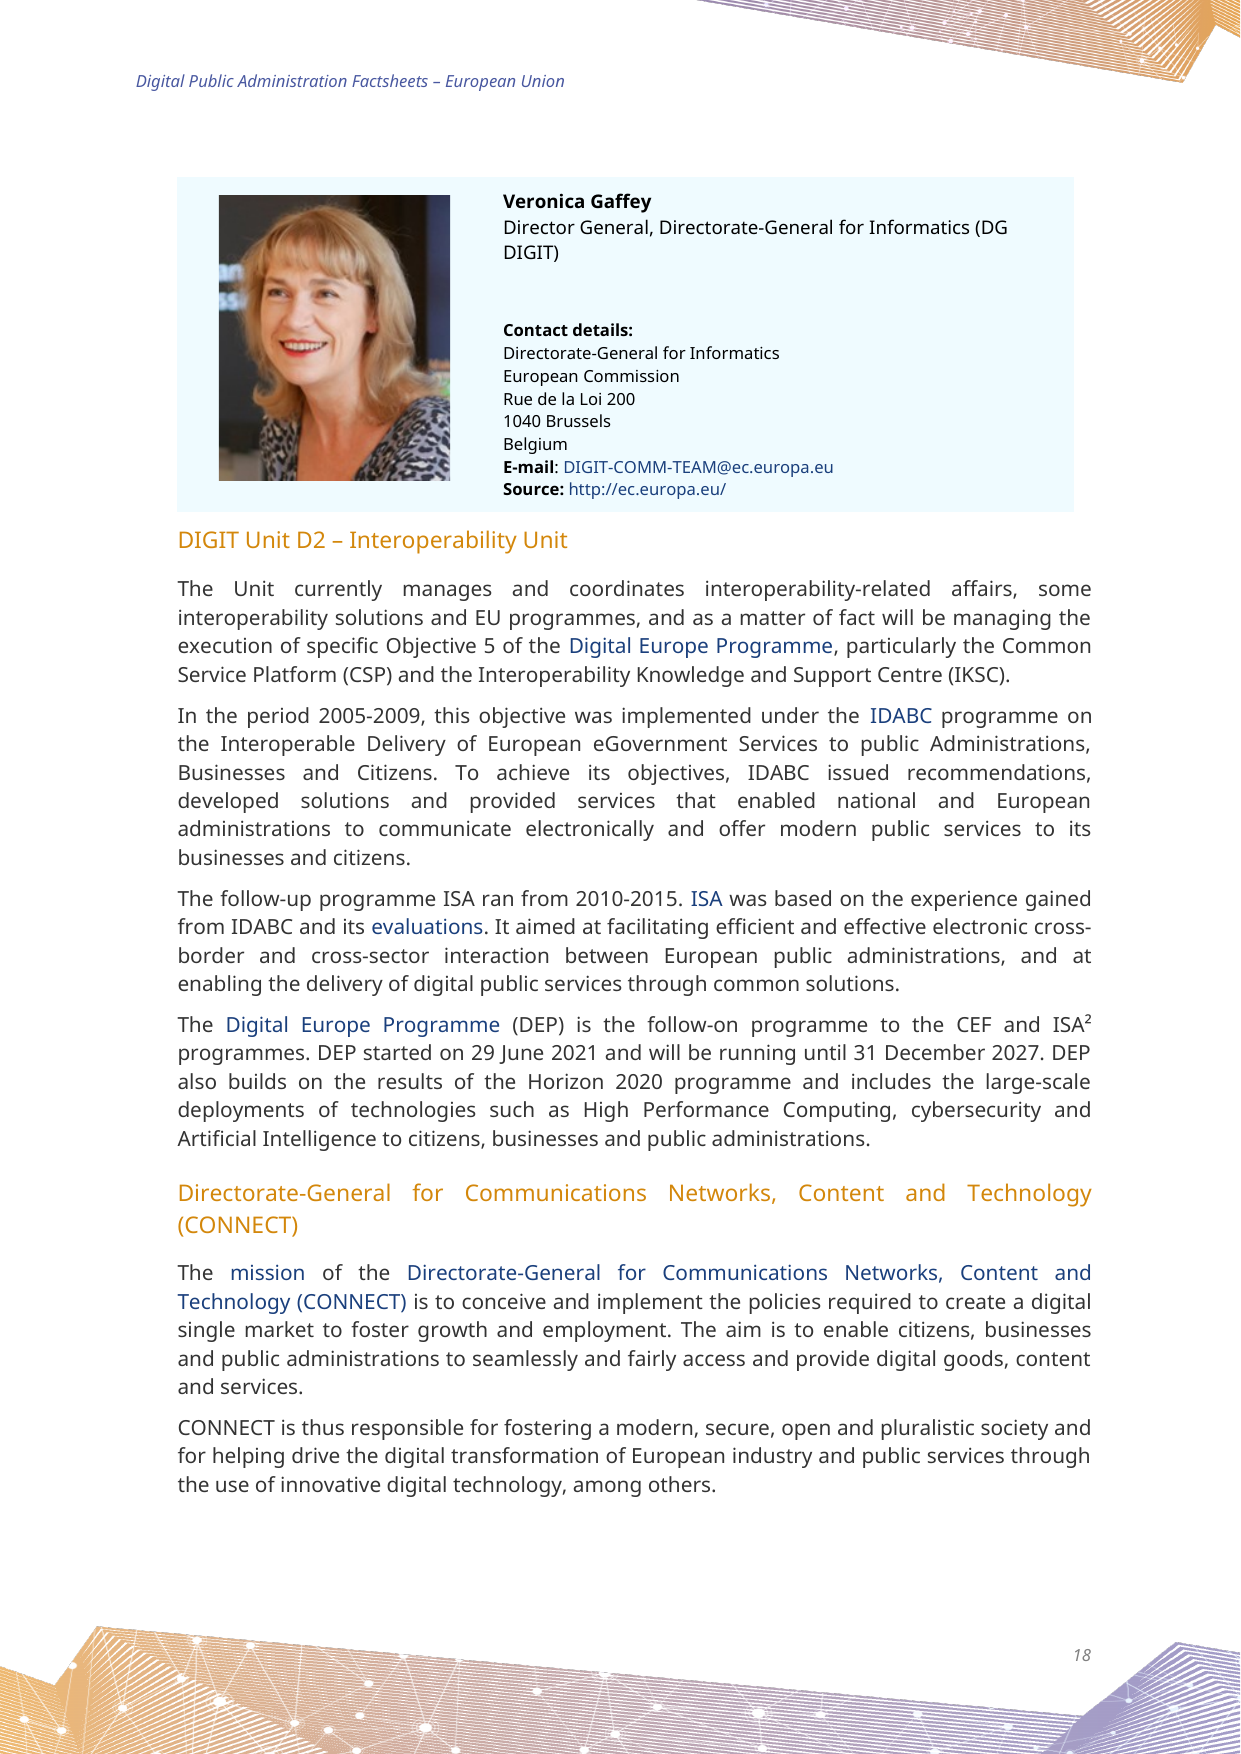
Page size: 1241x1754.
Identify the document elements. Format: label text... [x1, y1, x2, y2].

text CONNECT is thus responsible for fostering a modern, secure, open and pluralistic society and for helping drive the digital transformation of European industry and public services through the use of innovative digital technology, among others. [177, 1413, 1092, 1498]
text The mission of the Directorate-General for Communications Networks, Content and Technology (CONNECT) is to conceive and implement the policies required to create a digital single market to foster growth and employment. The aim is to enable citizens, businesses and public administrations to seamlessly and fairly access and provide digital goods, content and services. [177, 1258, 1092, 1401]
picture [0, 1615, 1241, 1754]
text The follow-up programme ISA ran from 2010-2015. ISA was based on the experience gained from IDABC and its evaluations. It aimed at facilitating efficient and effective electronic cross-border and cross-sector interaction between European public administrations, and at enabling the delivery of digital public services through common solutions. [177, 884, 1092, 998]
subtitle DIGIT Unit D2 – Interoperability Unit [177, 524, 1092, 556]
text The Unit currently manages and coordinates interoperability-related affairs, some interoperability solutions and EU programmes, and as a matter of fact will be managing the execution of specific Objective 5 of the Digital Europe Programme, particularly the Common Service Platform (CSP) and the Interoperability Knowledge and Support Centre (IKSC). [177, 574, 1092, 688]
subtitle Directorate-General for Communications Networks, Content and Technology (CONNECT) [177, 1177, 1092, 1240]
text In the period 2005-2009, this objective was implemented under the IDABC programme on the Interoperable Delivery of European eGovernment Services to public Administrations, Businesses and Citizens. To achieve its objectives, IDABC issued recommendations, developed solutions and provided services that enabled national and European administrations to communicate electronically and offer modern public services to its businesses and citizens. [177, 701, 1092, 871]
picture [326, 0, 1241, 106]
table_header Veronica Gaffey Director General, Directorate-General for Informatics (DG DIGIT) Contact details: Directorate-General for Informatics European Commission Rue de la Loi 200 1040 Brussels Belgium E-mail: DIGIT-COMM-TEAM@ec.europa.eu Source: http://ec.europa.eu/ [492, 177, 1074, 512]
picture [218, 195, 451, 481]
table_header [177, 177, 492, 512]
text The Digital Europe Programme (DEP) is the follow-on programme to the CEF and ISA² programmes. DEP started on 29 June 2021 and will be running until 31 December 2027. DEP also builds on the results of the Horizon 2020 programme and includes the large-scale deployments of technologies such as High Performance Computing, cybersecurity and Artificial Intelligence to citizens, businesses and public administrations. [177, 1010, 1092, 1152]
